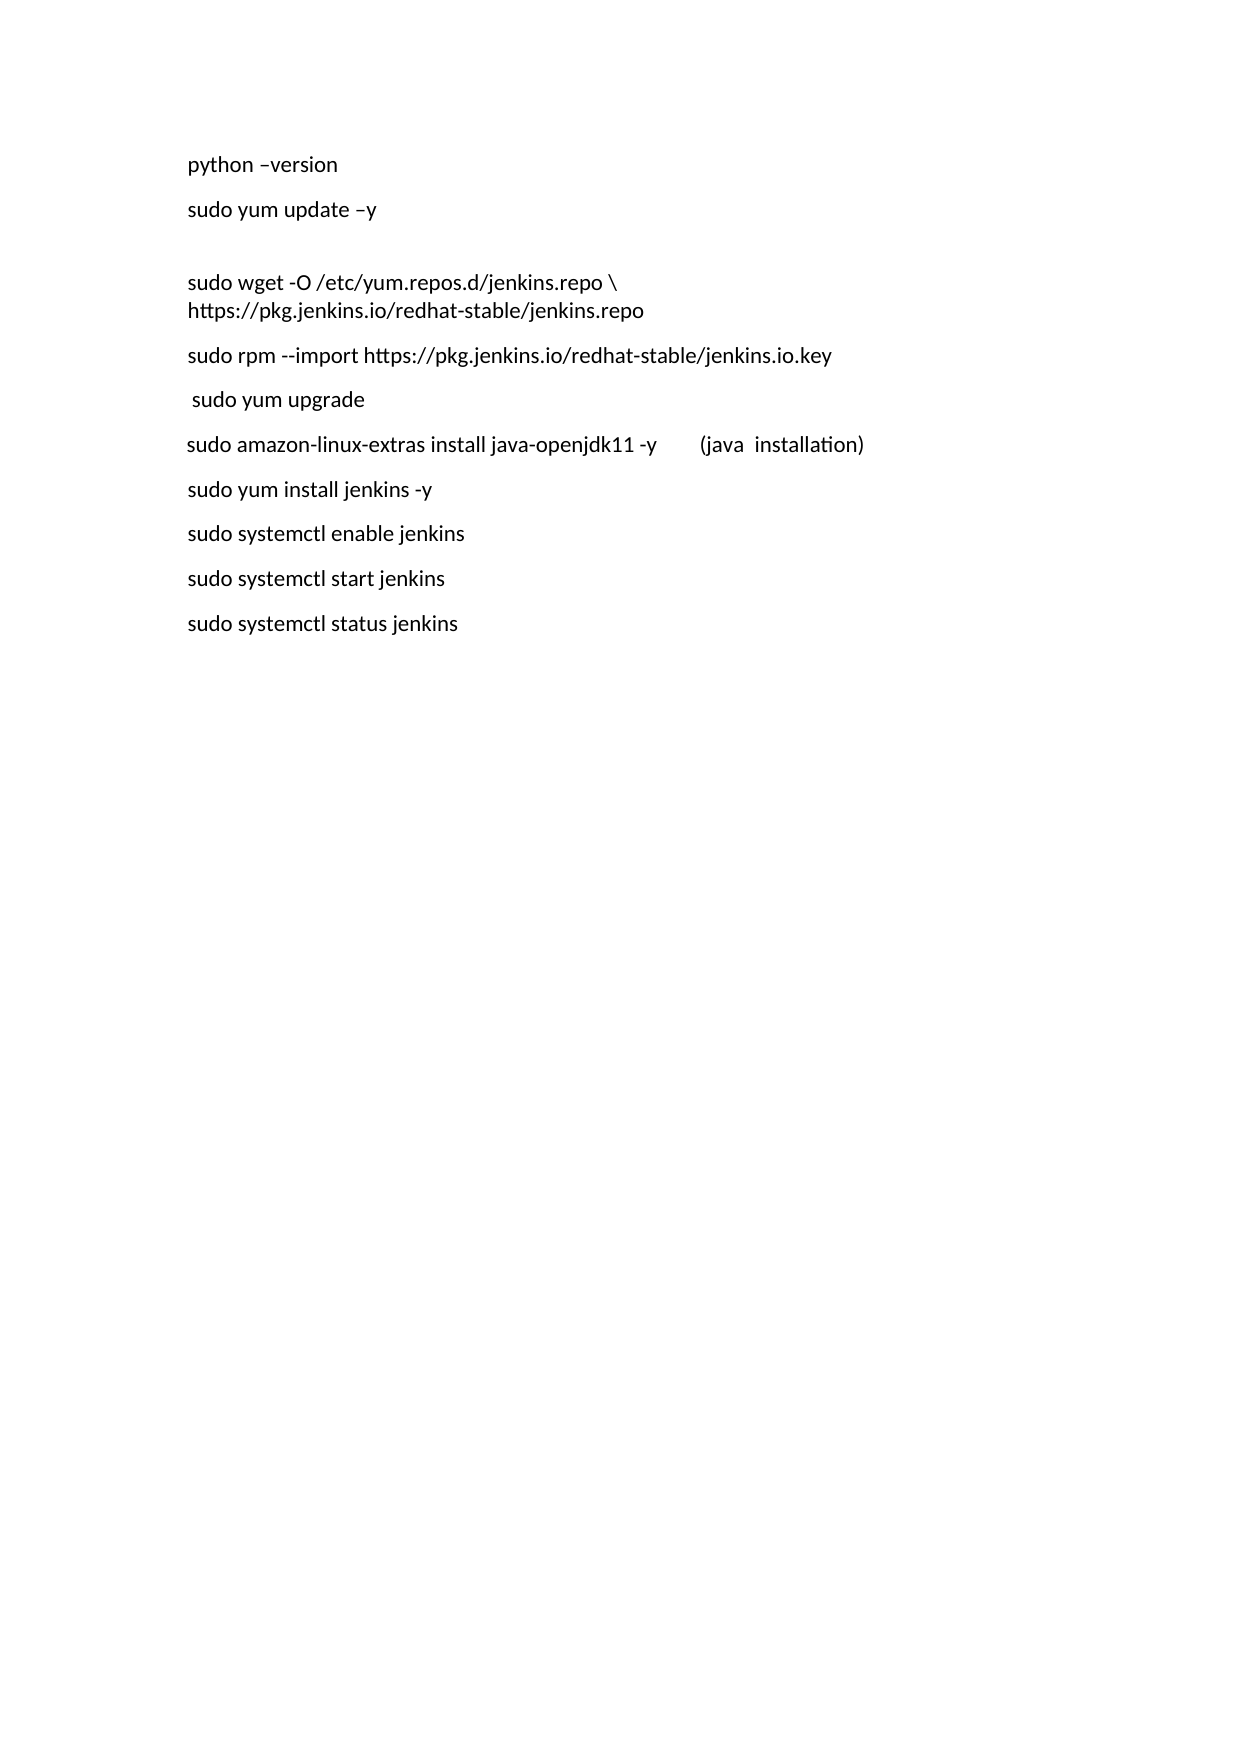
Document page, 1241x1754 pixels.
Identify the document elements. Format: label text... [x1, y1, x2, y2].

text sudo yum upgrade [150, 386, 1090, 413]
text python –version [187, 150, 1090, 178]
text sudo wget -O /etc/yum.repos.d/jenkins.repo \ https://pkg.jenkins.io/redhat-stable/jenkins.repo [187, 268, 1090, 324]
text sudo systemctl start jenkins [187, 564, 1090, 592]
text sudo yum update –y [187, 195, 1090, 223]
text sudo rpm --import https://pkg.jenkins.io/redhat-stable/jenkins.io.key [187, 341, 1090, 369]
text sudo amazon-linux-extras install java-openjdk11 -y (java installation) [150, 430, 1090, 458]
text sudo systemctl status jenkins [187, 609, 1090, 637]
text sudo systemctl enable jenkins [187, 519, 1090, 548]
text sudo yum install jenkins -y [187, 475, 1090, 503]
